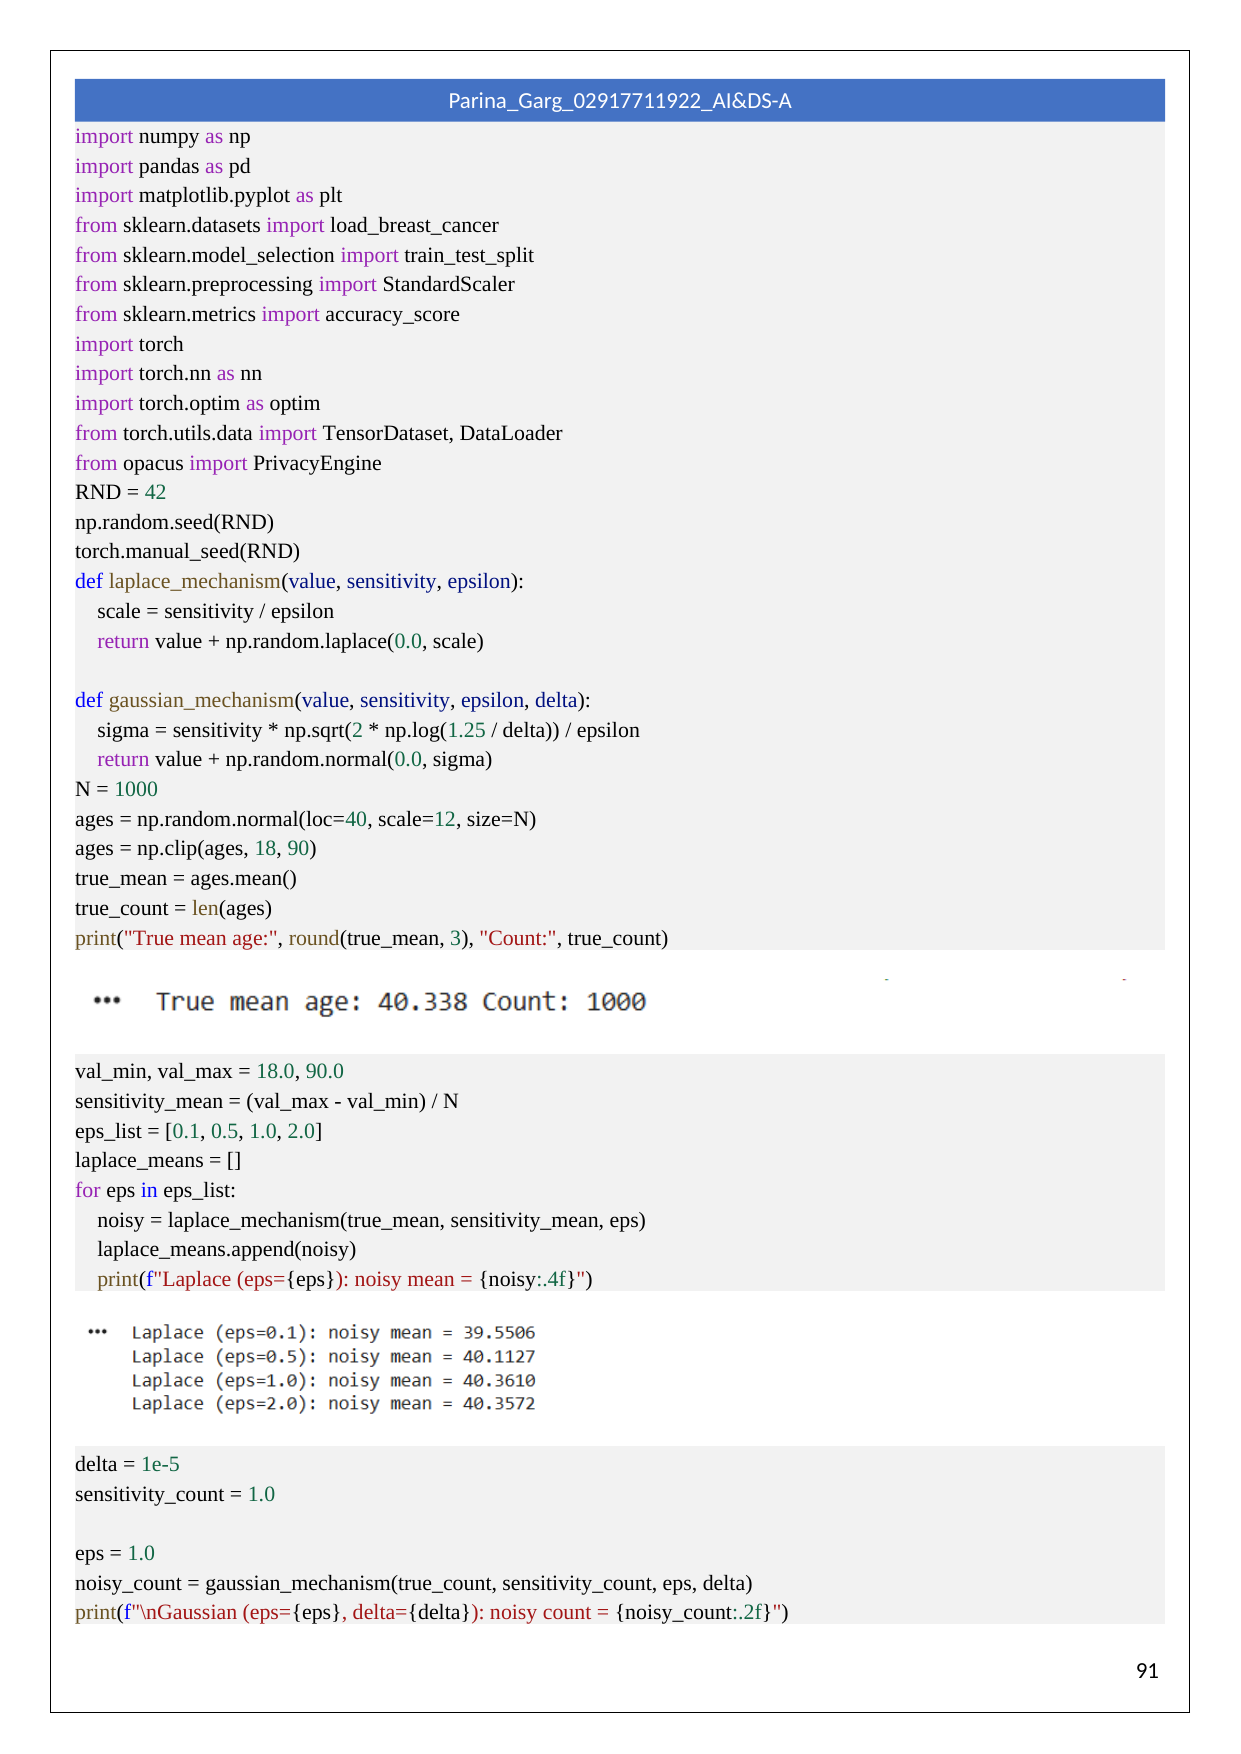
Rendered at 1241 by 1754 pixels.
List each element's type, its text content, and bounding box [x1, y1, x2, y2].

text def gaussian_mechanism(value, sensitivity, epsilon, delta): [75, 682, 1165, 712]
picture [75, 1321, 1166, 1417]
text for eps in eps_list: [75, 1173, 1165, 1202]
text RND = 42 [75, 475, 1165, 504]
text from sklearn.preprocessing import StandardScaler [75, 267, 1165, 297]
text import torch.optim as optim [75, 386, 1165, 415]
text from torch.utils.data import TensorDataset, DataLoader [75, 415, 1165, 445]
text eps = 1.0 [75, 1536, 1165, 1565]
text scale = sensitivity / epsilon [75, 593, 1165, 623]
text from sklearn.datasets import load_breast_cancer [75, 207, 1165, 237]
text true_mean = ages.mean() [75, 861, 1165, 890]
text sensitivity_count = 1.0 [75, 1476, 1165, 1506]
text ages = np.clip(ages, 18, 90) [75, 831, 1165, 861]
text eps_list = [0.1, 0.5, 1.0, 2.0] [75, 1113, 1165, 1143]
text true_count = len(ages) [75, 890, 1165, 920]
text print(f"\nGaussian (eps={eps}, delta={delta}): noisy count = {noisy_count:.2f}") [75, 1595, 1165, 1624]
text return value + np.random.normal(0.0, sigma) [75, 742, 1165, 772]
text import numpy as np [75, 122, 1165, 148]
text from sklearn.model_selection import train_test_split [75, 237, 1165, 267]
text from opacus import PrivacyEngine [75, 445, 1165, 475]
text import torch [75, 326, 1165, 356]
text from sklearn.metrics import accuracy_score [75, 297, 1165, 326]
text print("True mean age:", round(true_mean, 3), "Count:", true_count) [75, 920, 1165, 950]
text laplace_means = [] [75, 1143, 1165, 1173]
text import torch.nn as nn [75, 356, 1165, 386]
text import pandas as pd [75, 148, 1165, 178]
picture [75, 979, 1165, 1025]
text import matplotlib.pyplot as plt [75, 178, 1165, 207]
text def laplace_mechanism(value, sensitivity, epsilon): [75, 564, 1165, 593]
text laplace_means.append(noisy) [75, 1232, 1165, 1262]
text torch.manual_seed(RND) [75, 534, 1165, 564]
text sigma = sensitivity * np.sqrt(2 * np.log(1.25 / delta)) / epsilon [75, 712, 1165, 742]
text return value + np.random.laplace(0.0, scale) [75, 623, 1165, 653]
text delta = 1e-5 [75, 1446, 1165, 1476]
text ages = np.random.normal(loc=40, scale=12, size=N) [75, 801, 1165, 831]
text np.random.seed(RND) [75, 504, 1165, 534]
text print(f"Laplace (eps={eps}): noisy mean = {noisy:.4f}") [75, 1262, 1165, 1291]
text sensitivity_mean = (val_max - val_min) / N [75, 1083, 1165, 1113]
text noisy = laplace_mechanism(true_mean, sensitivity_mean, eps) [75, 1202, 1165, 1232]
text noisy_count = gaussian_mechanism(true_count, sensitivity_count, eps, delta) [75, 1565, 1165, 1595]
text val_min, val_max = 18.0, 90.0 [75, 1054, 1165, 1083]
text N = 1000 [75, 772, 1165, 801]
